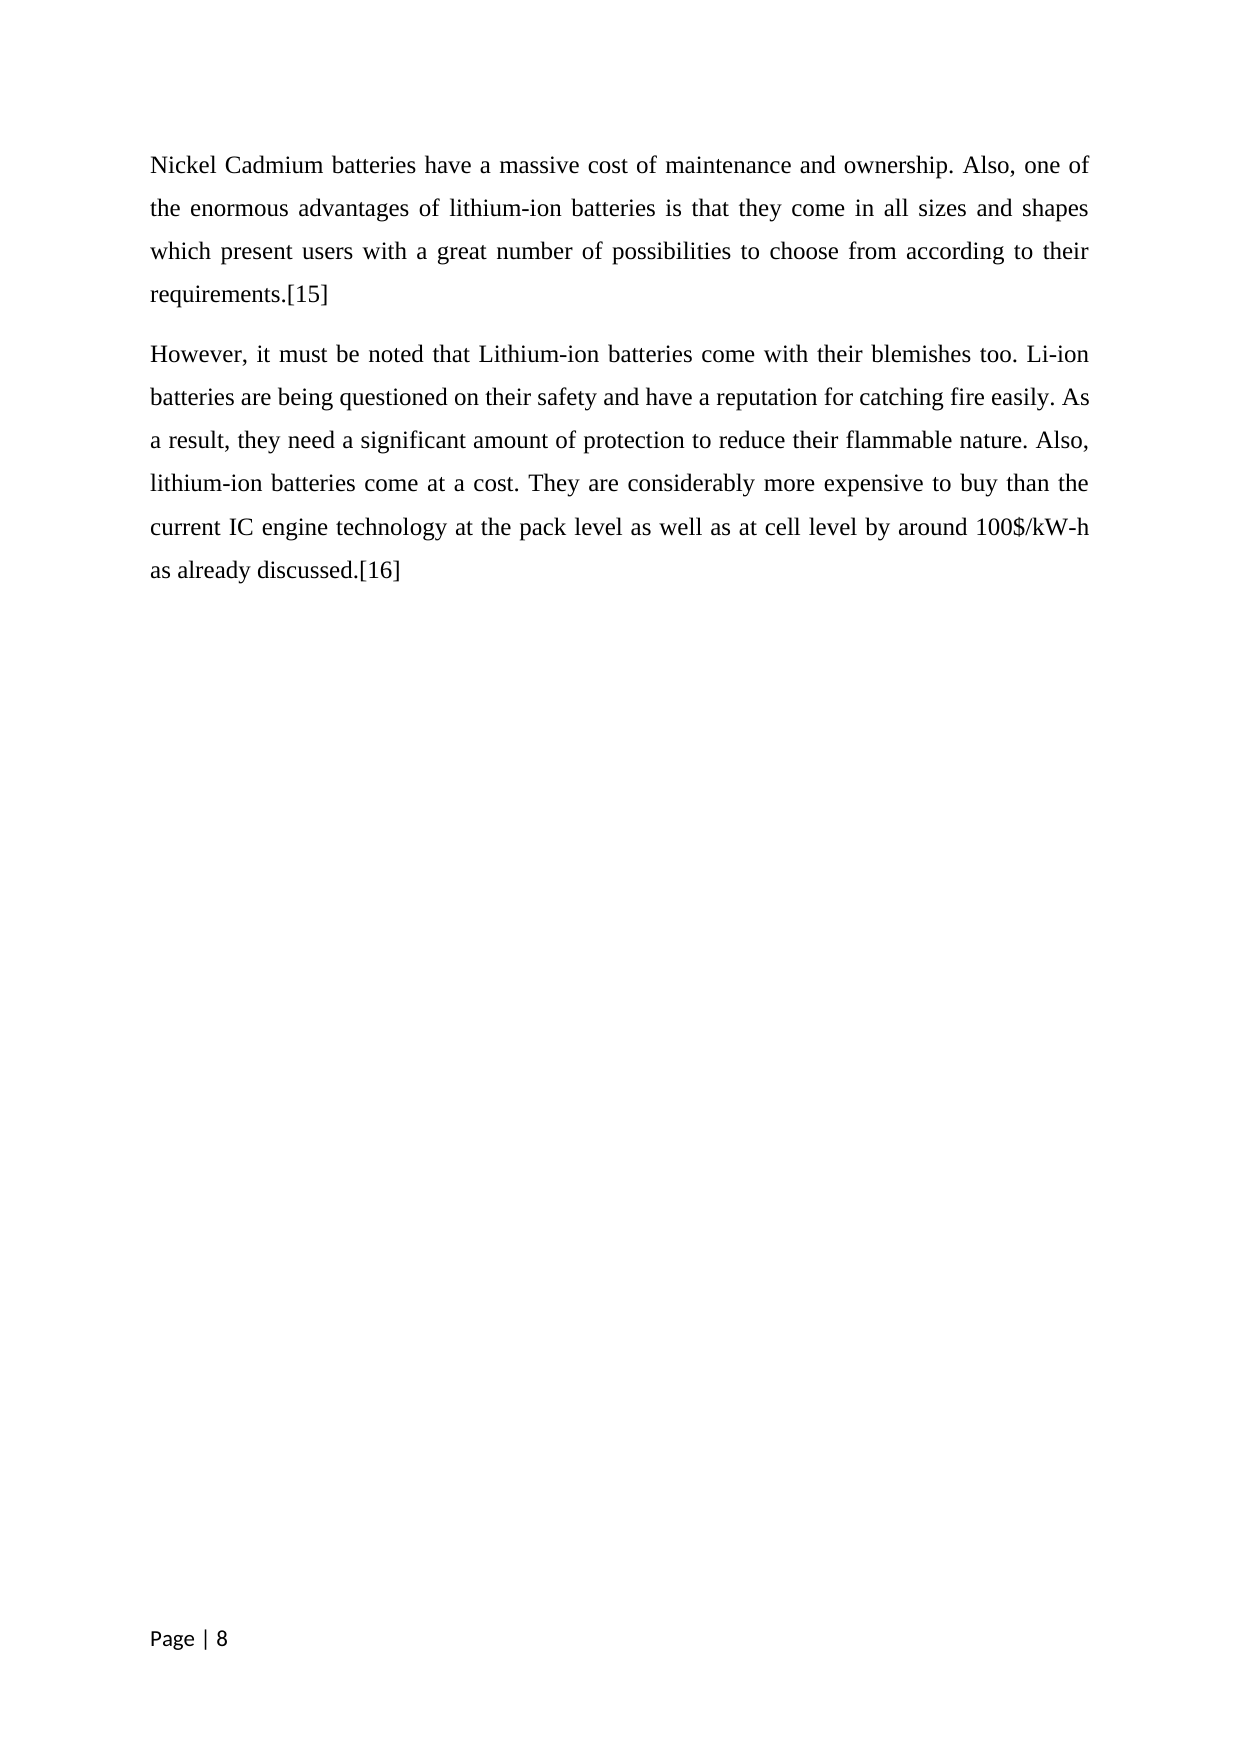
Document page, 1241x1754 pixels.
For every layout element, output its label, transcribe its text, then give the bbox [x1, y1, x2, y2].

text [150, 150, 1090, 308]
text However, it must be noted that Lithium-ion batteries come with their blemishes too. Li-ion batteries are being questioned on their safety and have a reputation for catching fire easily. As a result, they need a significant amount of protection to reduce their flammable nature. Also, lithium-ion batteries come at a cost. They are considerably more expensive to buy than the current IC engine technology at the pack level as well as at cell level by around 100$/kW-h as already discussed.[16] [150, 339, 1090, 583]
